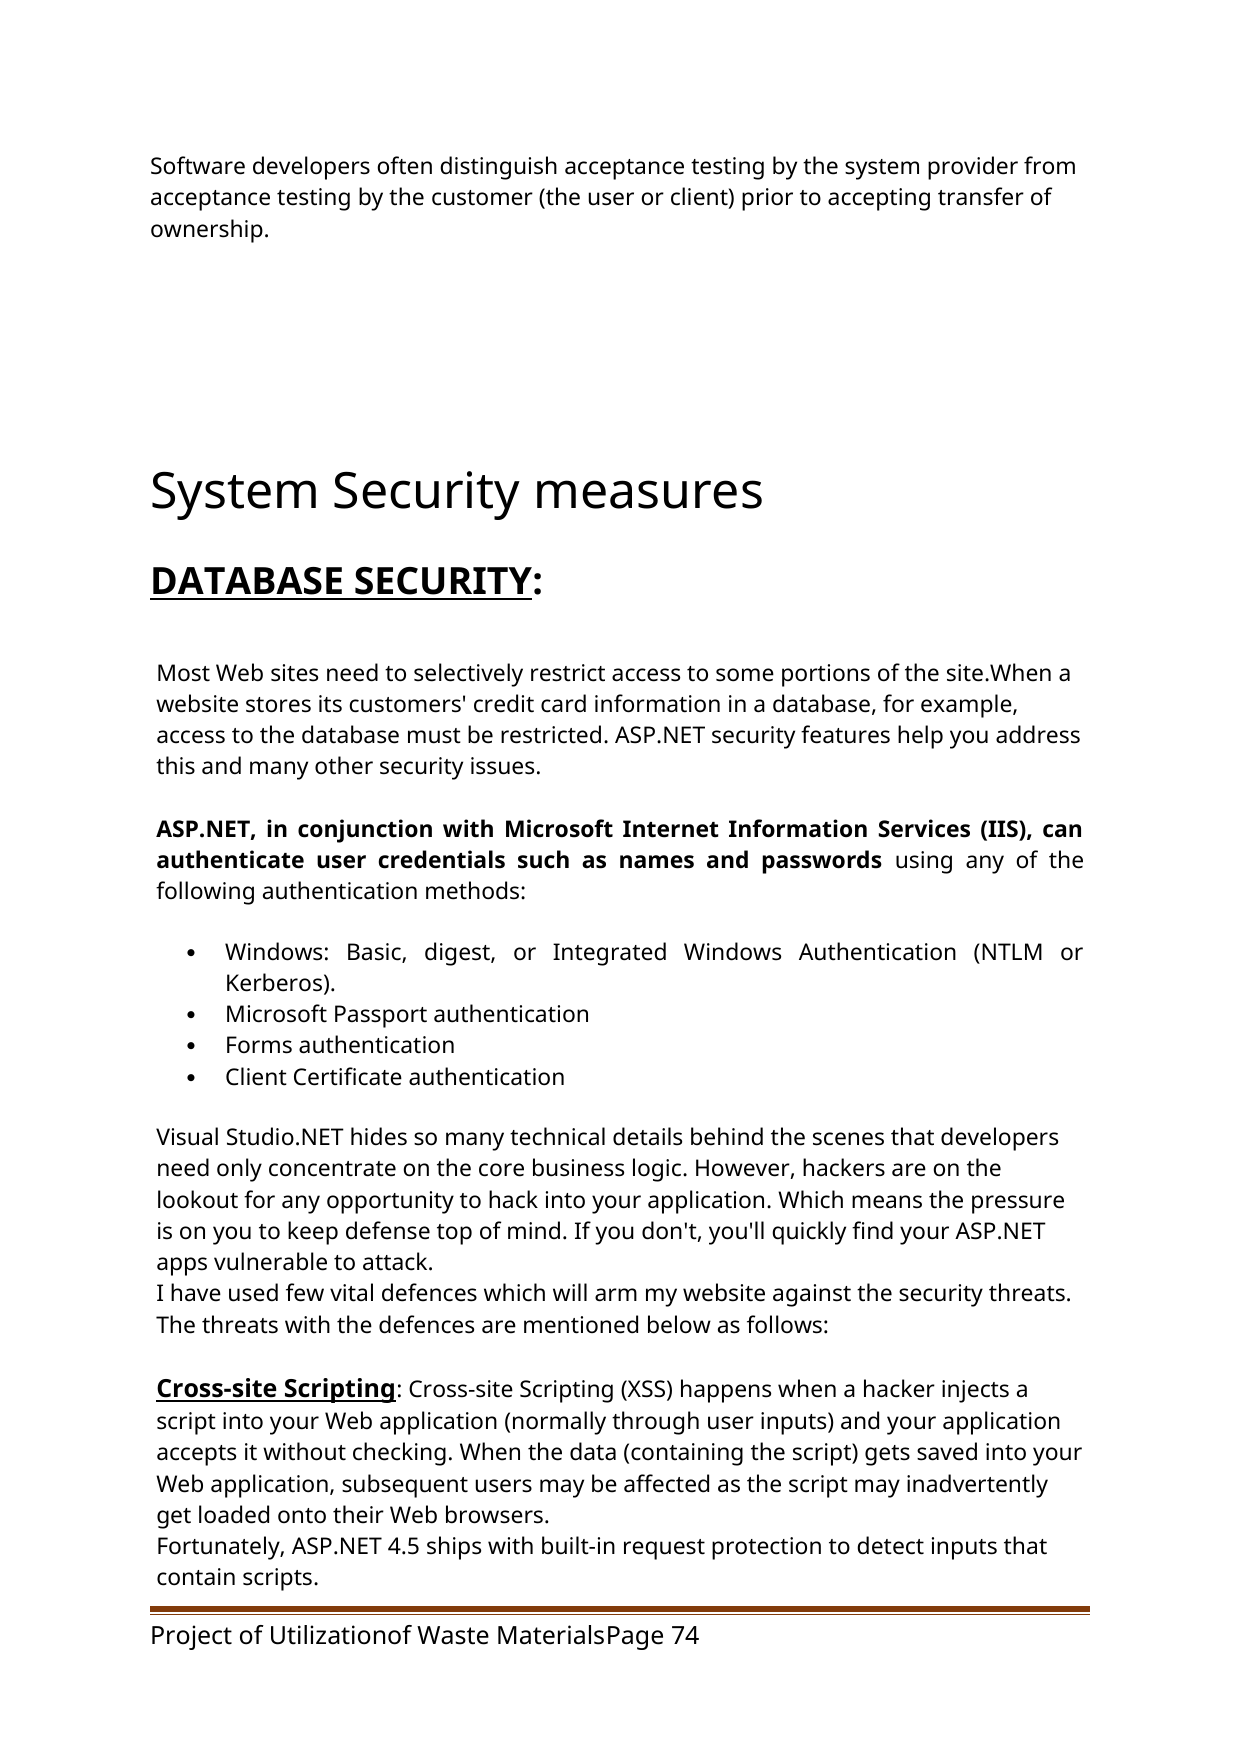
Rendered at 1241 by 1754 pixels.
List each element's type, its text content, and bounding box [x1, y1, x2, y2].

text System Security measures [150, 455, 1090, 523]
list Client Certificate authentication [187, 1061, 1084, 1092]
list Microsoft Passport authentication [187, 998, 1084, 1029]
text The threats with the defences are mentioned below as follows: [156, 1308, 1084, 1340]
text I have used few vital defences which will arm my website against the security threats. [156, 1277, 1084, 1308]
text Cross-site Scripting: Cross-site Scripting (XSS) happens when a hacker injects a script into your Web application (normally through user inputs) and your application accepts it without checking. When the data (containing the script) gets saved into your Web application, subsequent users may be affected as the script may inadvertently get loaded onto their Web browsers. [156, 1371, 1084, 1530]
list Forms authentication [187, 1029, 1084, 1061]
text DATABASE SECURITY: [150, 554, 1090, 605]
list Windows: Basic, digest, or Integrated Windows Authentication (NTLM or Kerberos). [187, 936, 1084, 998]
text Visual Studio.NET hides so many technical details behind the scenes that developers need only concentrate on the core business logic. However, hackers are on the lookout for any opportunity to hack into your application. Which means the pressure is on you to keep defense top of mind. If you don't, you'll quickly find your ASP.NET apps vulnerable to attack. [156, 1121, 1084, 1277]
text Software developers often distinguish acceptance testing by the system provider from acceptance testing by the customer (the user or client) prior to accepting transfer of ownership. [150, 150, 1090, 244]
text Most Web sites need to selectively restrict access to some portions of the site.When a website stores its customers' credit card information in a database, for example, access to the database must be restricted. ASP.NET security features help you address this and many other security issues. [156, 656, 1084, 781]
text ASP.NET, in conjunction with Microsoft Internet Information Services (IIS), can authenticate user credentials such as names and passwords using any of the following authentication methods: [156, 813, 1084, 906]
text Fortunately, ASP.NET 4.5 ships with built-in request protection to detect inputs that contain scripts. [156, 1530, 1084, 1593]
